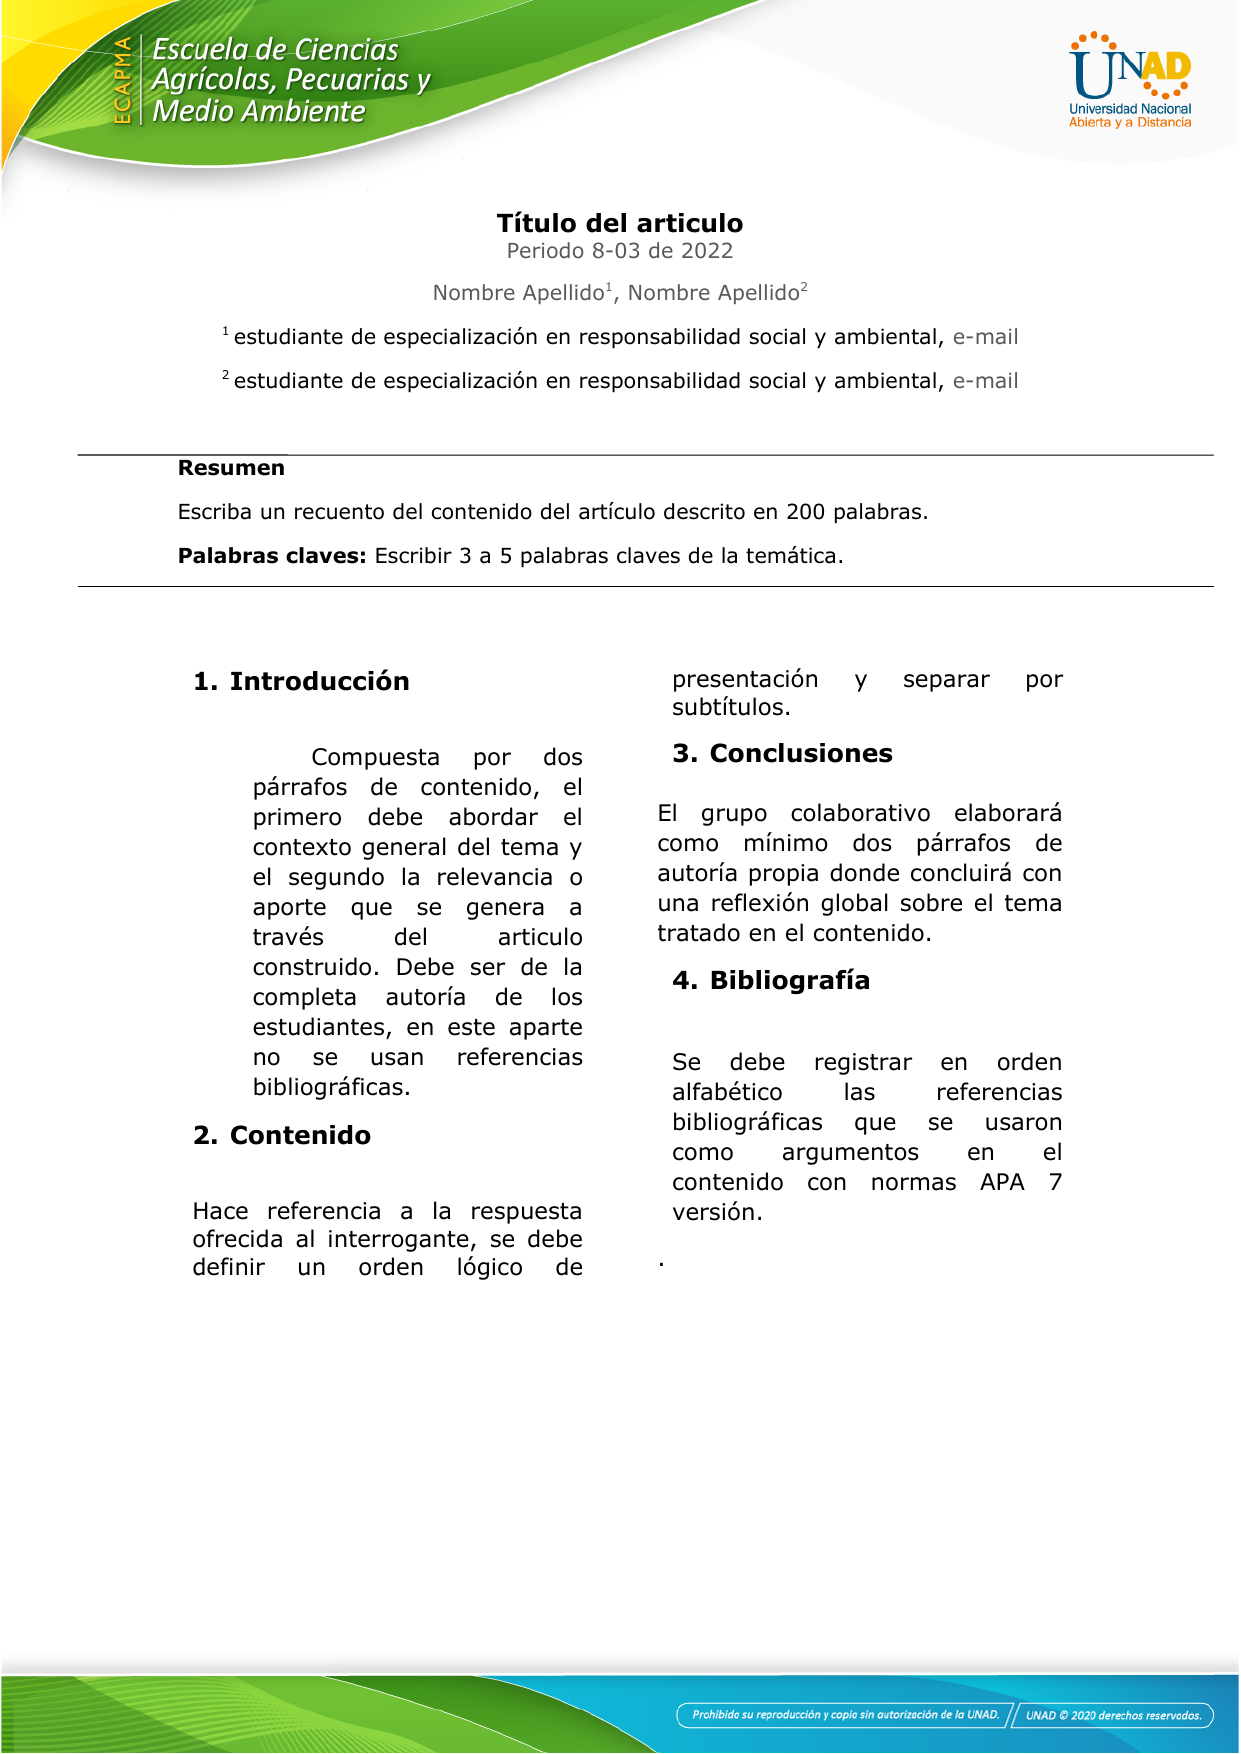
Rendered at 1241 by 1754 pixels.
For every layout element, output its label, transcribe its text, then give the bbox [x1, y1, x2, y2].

text Palabras claves: Escribir 3 a 5 palabras claves de la temática. [177, 542, 1063, 567]
text Nombre Apellido1, Nombre Apellido2 [177, 280, 1063, 305]
text Se debe registrar en orden alfabético las referencias bibliográficas que se usaron como argumentos en el contenido con normas APA 7 versión. [672, 1047, 1063, 1225]
text Escriba un recuento del contenido del artículo descrito en 200 palabras. [177, 498, 1063, 523]
list Conclusiones [672, 737, 1063, 767]
picture [1, 1625, 1239, 1753]
text 2 estudiante de especialización en responsabilidad social y ambiental, e-mail [177, 368, 1063, 393]
list Contenido [192, 1119, 583, 1149]
picture [1, 0, 1237, 222]
text Hace referencia a la respuesta ofrecida al interrogante, se debe definir un orden lógico de presentación y separar por subtítulos. [672, 665, 1063, 720]
text El grupo colaborativo elaborará como mínimo dos párrafos de autoría propia donde concluirá con una reflexión global sobre el tema tratado en el contenido. [657, 798, 1063, 946]
list Bibliografía [672, 964, 1063, 995]
text Hace referencia a la respuesta ofrecida al interrogante, se debe definir un orden lógico de presentación y separar por subtítulos. [192, 1196, 583, 1280]
list Introducción [192, 665, 583, 695]
text Resumen [177, 456, 1063, 479]
subtitle Título del articulo [177, 207, 1063, 238]
text 1 estudiante de especialización en responsabilidad social y ambiental, e-mail [177, 324, 1063, 349]
text Periodo 8-03 de 2022 [177, 238, 1063, 263]
text Compuesta por dos párrafos de contenido, el primero debe abordar el contexto general del tema y el segundo la relevancia o aporte que se genera a través del articulo construido. Debe ser de la completa autoría de los estudiantes, en este aparte no se usan referencias bibliográficas. [252, 742, 583, 1100]
text . [657, 1243, 1063, 1271]
